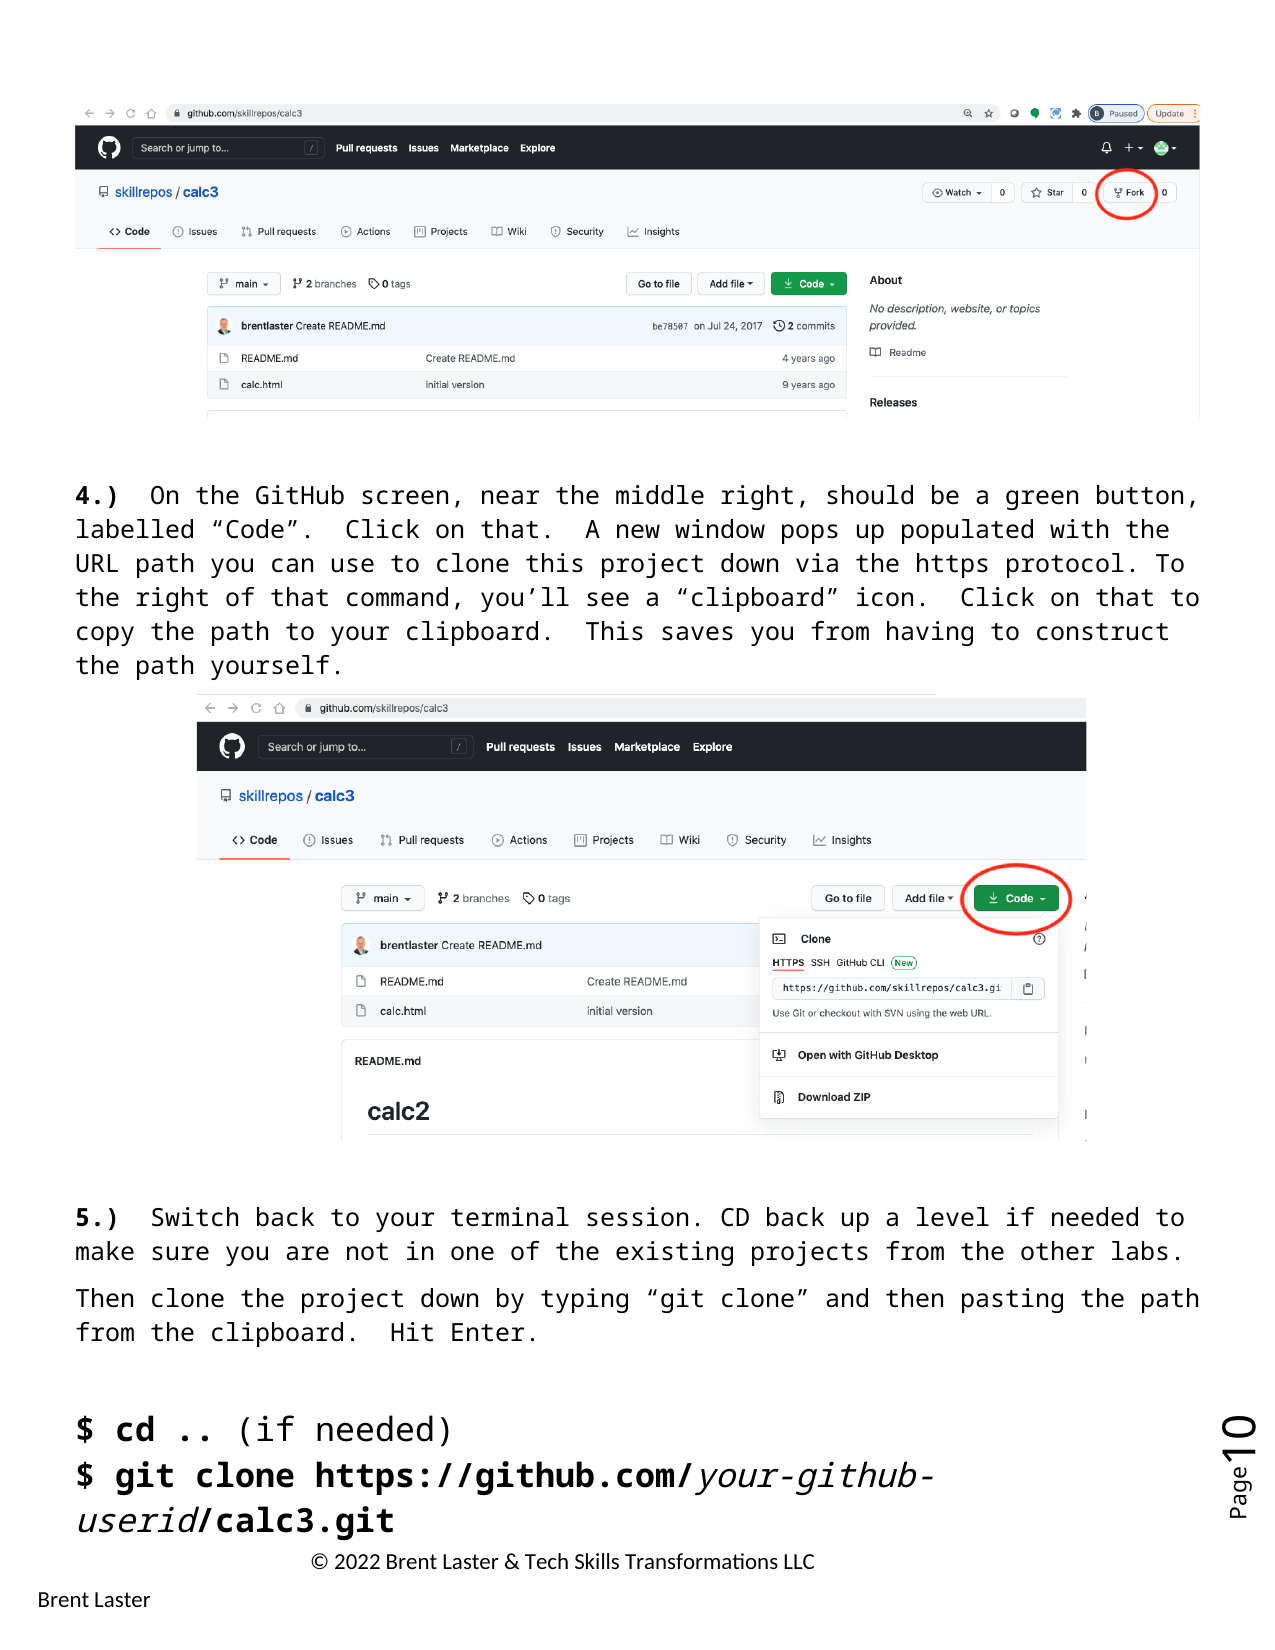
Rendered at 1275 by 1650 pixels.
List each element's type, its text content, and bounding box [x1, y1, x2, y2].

text 4.) On the GitHub screen, near the middle right, should be a green button, labelled “Code”. Click on that. A new window pops up populated with the URL path you can use to clone this project down via the https protocol. To the right of that command, you’ll see a “clipboard” icon. Click on that to copy the path to your clipboard. This saves you from having to construct the path yourself. [75, 477, 1200, 682]
text $ git clone https://github.com/your-github-userid/calc3.git [75, 1452, 1200, 1542]
text $ cd .. (if needed) [75, 1406, 1200, 1452]
picture [75, 103, 1200, 419]
text Then clone the project down by typing “git clone” and then pasting the path from the clipboard. Hit Enter. [75, 1280, 1200, 1348]
picture [196, 694, 1087, 1141]
text 5.) Switch back to your terminal session. CD back up a level if needed to make sure you are not in one of the existing projects from the other labs. [75, 1199, 1200, 1268]
